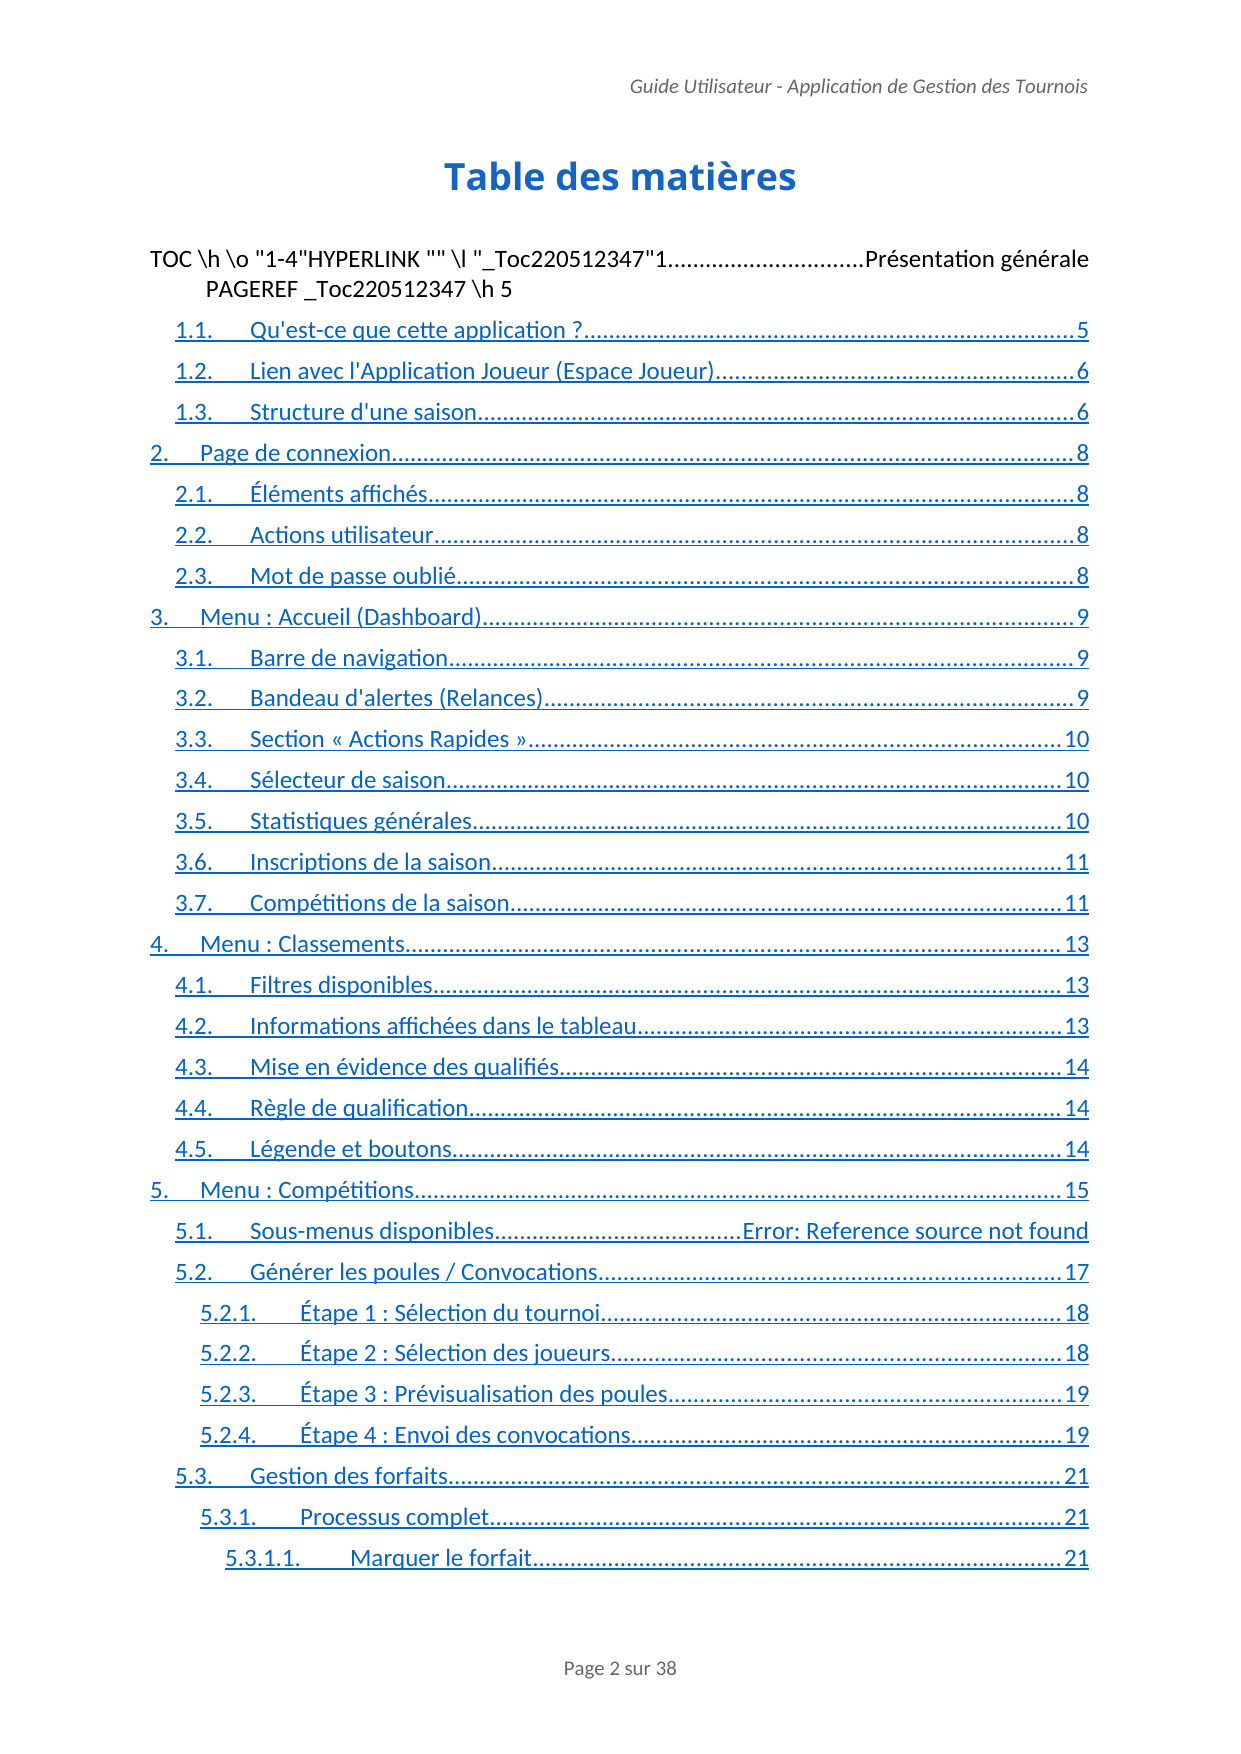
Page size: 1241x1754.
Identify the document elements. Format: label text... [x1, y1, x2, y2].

text Table des matières [150, 150, 1090, 201]
